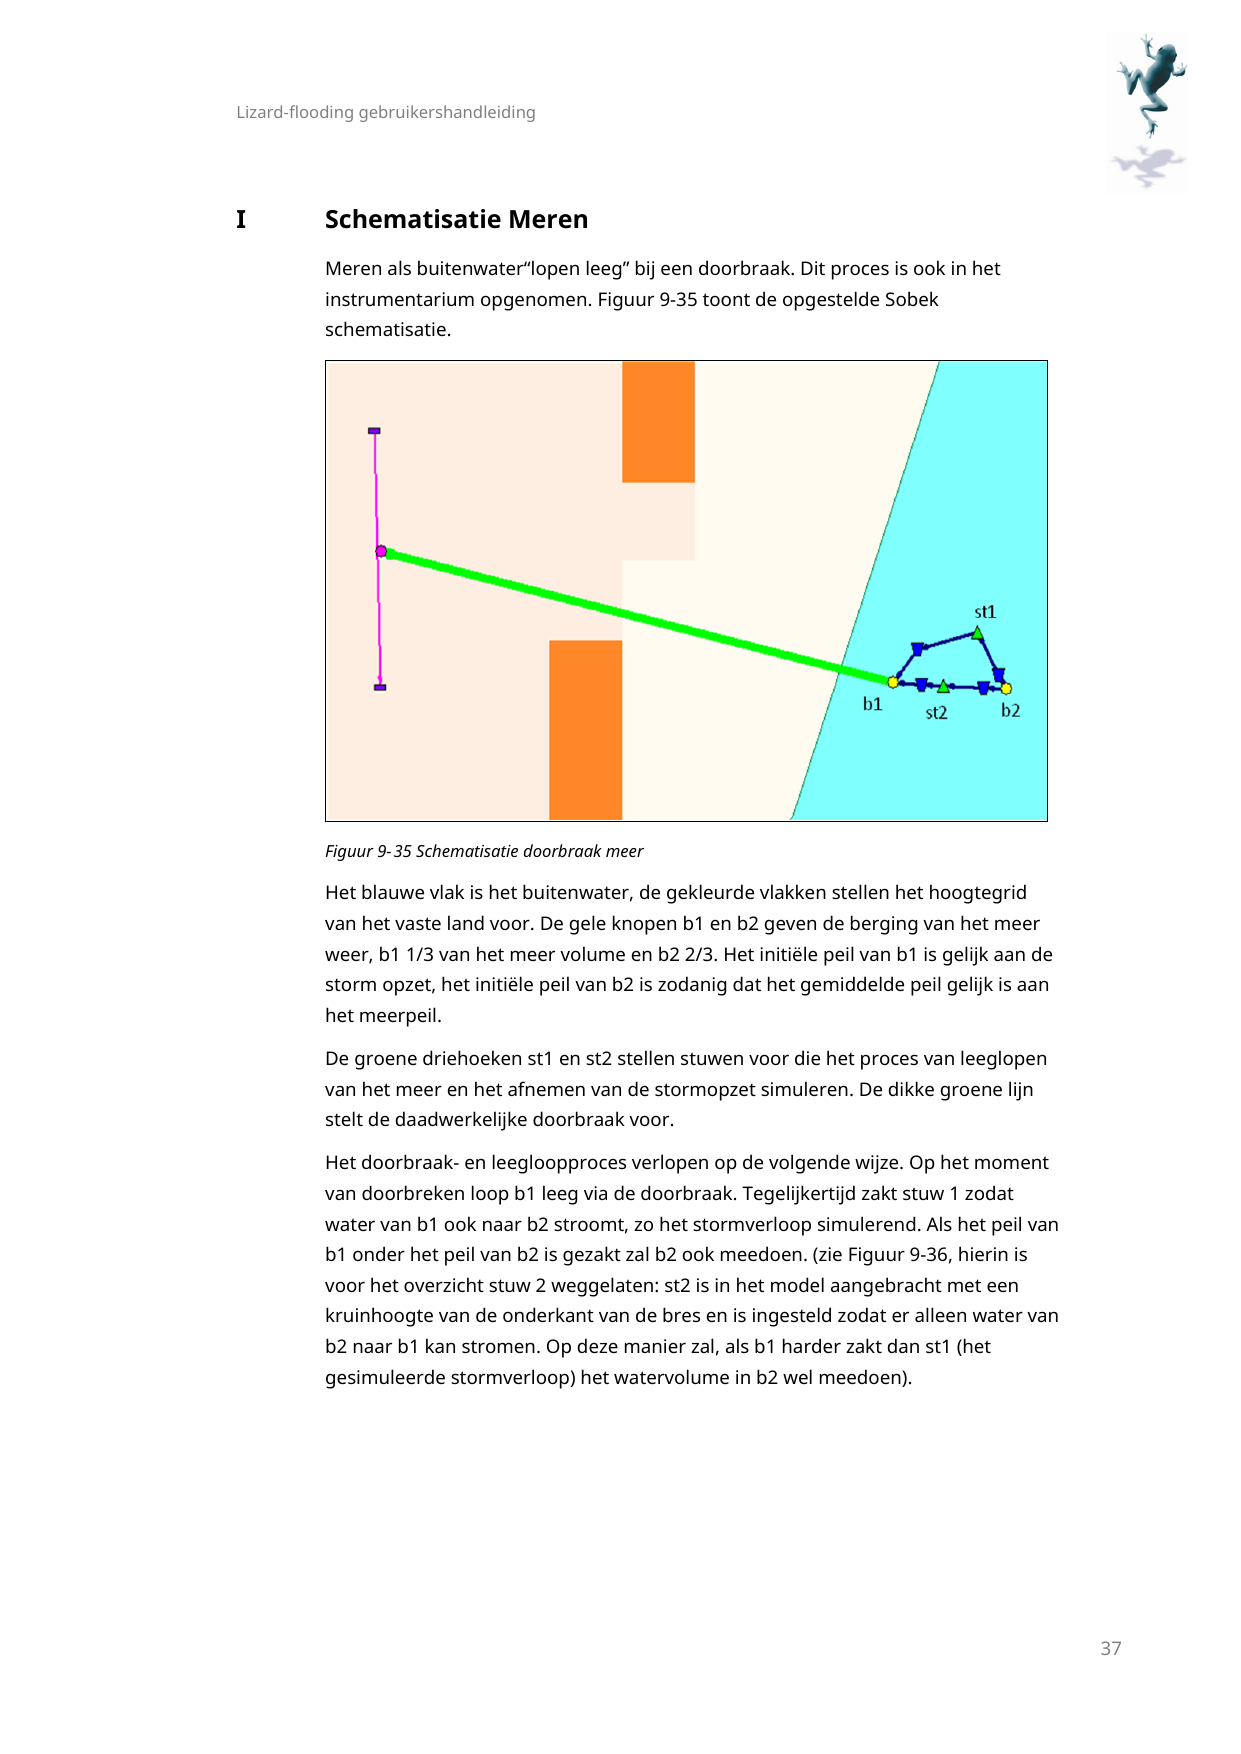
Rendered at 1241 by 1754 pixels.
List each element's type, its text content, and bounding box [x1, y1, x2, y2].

text Het blauwe vlak is het buitenwater, de gekleurde vlakken stellen het hoogtegrid van het vaste land voor. De gele knopen b1 en b2 geven de berging van het meer weer, b1 1/3 van het meer volume en b2 2/3. Het initiële peil van b1 is gelijk aan de storm opzet, het initiële peil van b2 is zodanig dat het gemiddelde peil gelijk is aan het meerpeil. [325, 880, 1063, 1028]
picture [1106, 33, 1188, 194]
text Het doorbraak- en leegloopproces verlopen op de volgende wijz Op het moment van doorbreken loop b1 leeg via de doorbraak. Tegelijkertijd zakt stuw 1 zodat water van b1 ook naar b2 stroomt, zo het stormverloop simulerend. Als het peil van b1 onder het peil van b2 is gezakt zal b2 ook meedoen. (zie Figuur 9-2, hierin is voor het overzicht stuw 2 weggelaten: st2 is in het model aangebracht met een kruinhoogte van de onderkant van de bres en is ingesteld zodat er alleen water van b2 naar b1 kan stromen. Op deze manier zal, als b1 harder zakt dan st1 (het gesimuleerde stormverloop) het watervolume in b2 wel meedoen). [325, 1150, 1063, 1389]
text Meren als buitenwater“lopen leeg” bij een doorbraak. Dit proces is ook in het instrumentarium opgenomen. Figuur 9-1 toont de opgestelde Sobek schematisati [325, 256, 1063, 342]
picture [326, 361, 1047, 820]
text Schematisatie Meren [236, 202, 1063, 236]
text De groene driehoeken st1 en st2 stellen stuwen voor die het proces van leeglopen van het meer en het afnemen van de stormopzet simuleren. De dikke groene lijn stelt de daadwerkelijke doorbraak voor. [325, 1045, 1063, 1132]
